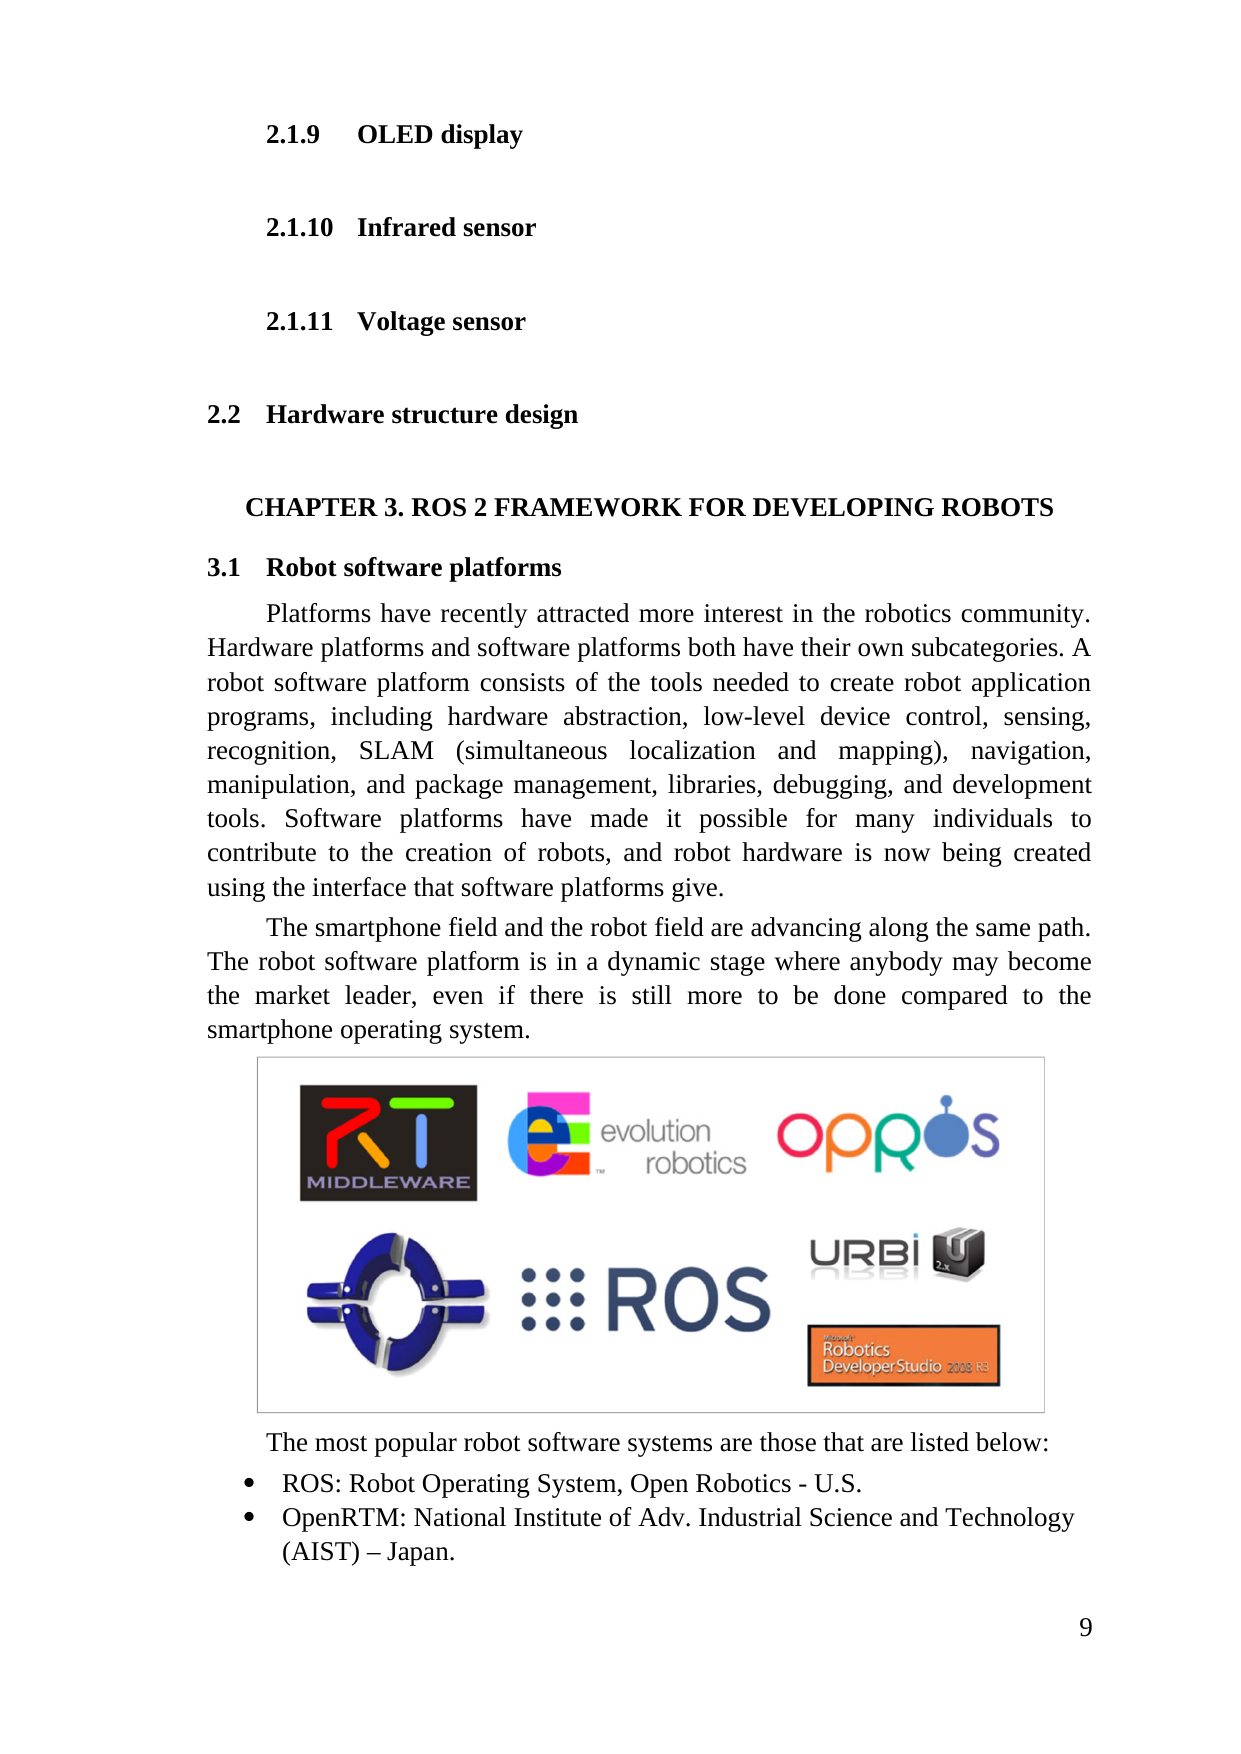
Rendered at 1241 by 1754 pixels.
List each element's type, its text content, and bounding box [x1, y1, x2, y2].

subtitle Robot software platforms [207, 551, 1092, 582]
list ROS: Robot Operating System, Open Robotics - U.S. [244, 1467, 1092, 1498]
text Platforms have recently attracted more interest in the robotics community. Hardware platforms and software platforms both have their own subcategories. A robot software platform consists of the tools needed to create robot application programs, including hardware abstraction, low-level device control, sensing, recognition, SLAM (simultaneous localization and mapping), navigation, manipulation, and package management, libraries, debugging, and development tools. Software platforms have made it possible for many individuals to contribute to the creation of robots, and robot hardware is now being created using the interface that software platforms give. [207, 597, 1092, 902]
text The smartphone field and the robot field are advancing along the same path. The robot software platform is in a dynamic stage where anybody may become the market leader, even if there is still more to be done compared to the smartphone operating system. [207, 911, 1092, 1045]
subtitle Hardware structure design [207, 398, 1092, 429]
subtitle Voltage sensor [266, 305, 1092, 336]
picture [253, 1053, 1046, 1417]
list OpenRTM: National Institute of Adv. Industrial Science and Technology (AIST) – Japan. [244, 1501, 1092, 1566]
subtitle OLED display [266, 118, 1092, 149]
subtitle ROS 2 FRAMEWORK FOR DEVELOPING ROBOTS [207, 491, 1092, 523]
text The most popular robot software systems are those that are listed below: [207, 1426, 1092, 1457]
subtitle Infrared sensor [266, 211, 1092, 243]
